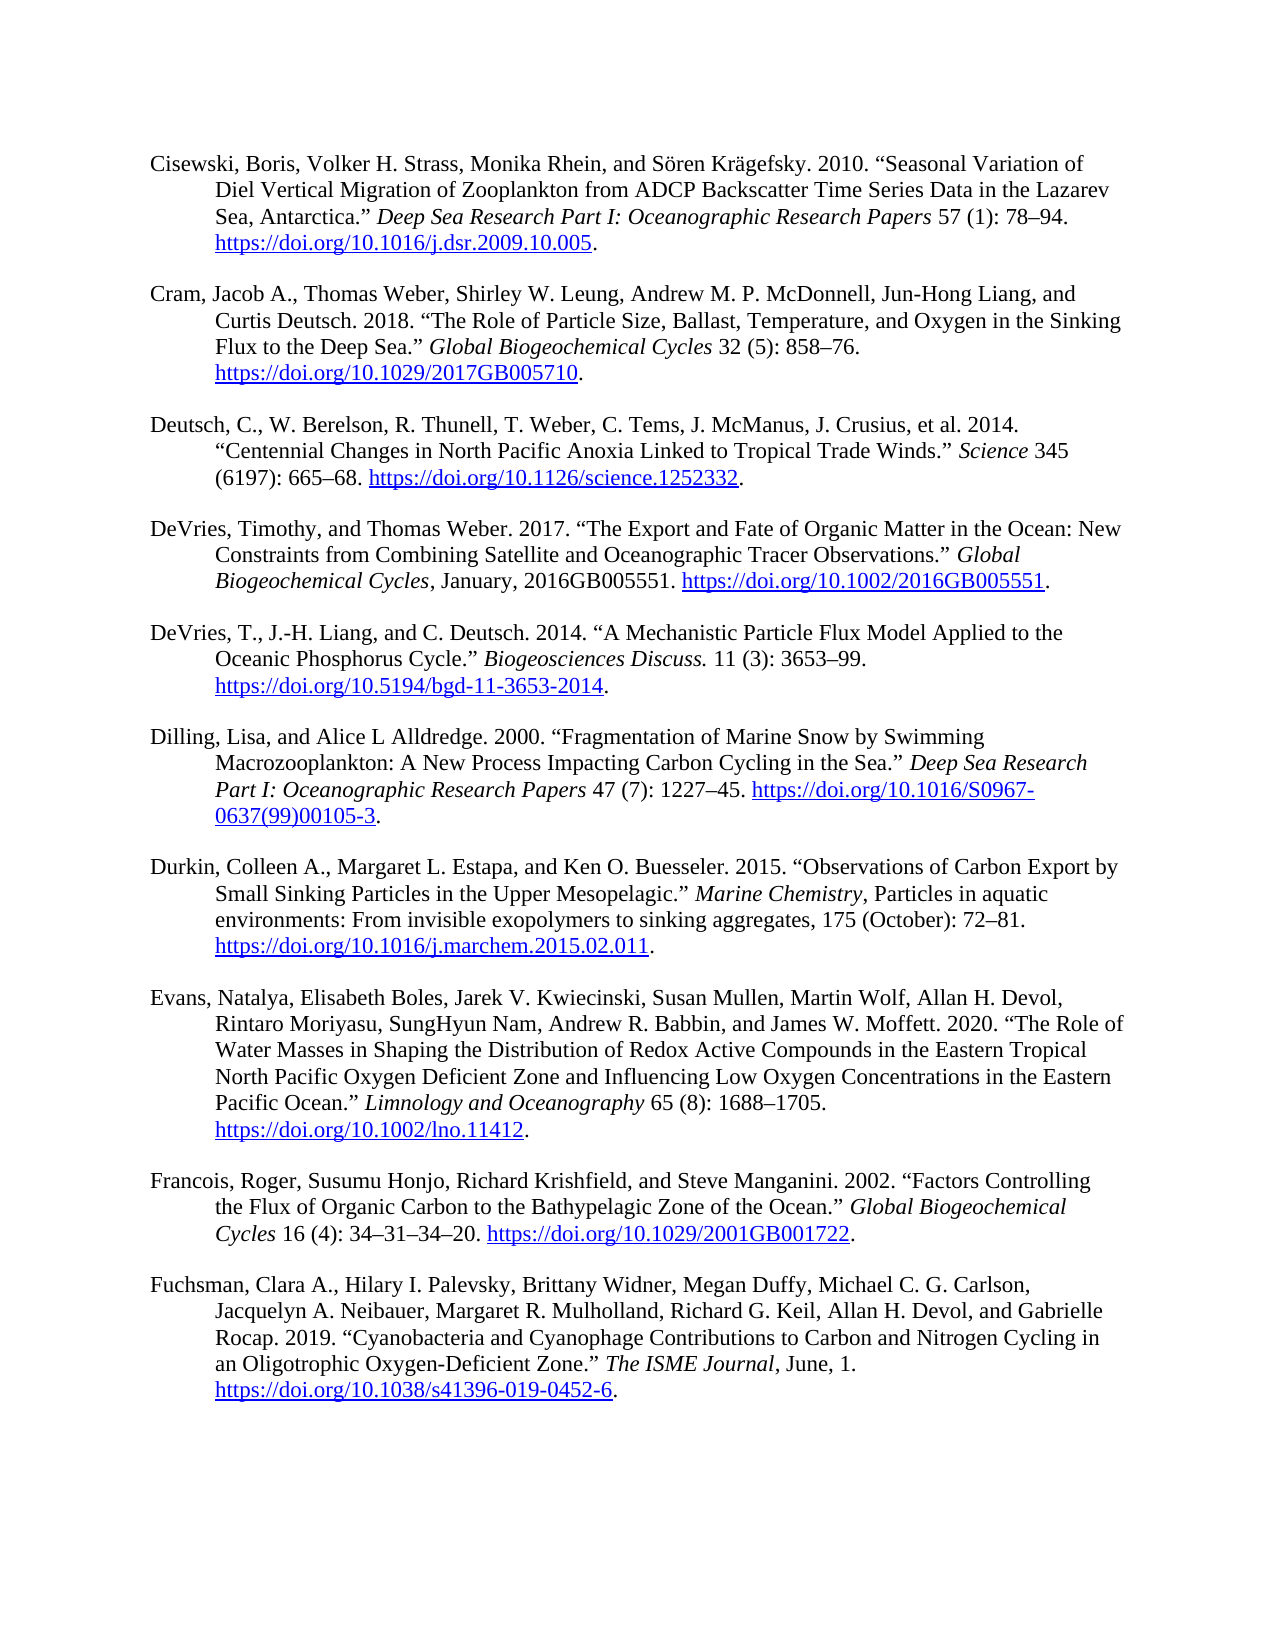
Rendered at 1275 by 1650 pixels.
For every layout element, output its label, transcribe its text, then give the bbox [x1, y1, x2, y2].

text DeVries, Timothy, and Thomas Weber. 2017. “The Export and Fate of Organic Matter in the Ocean: New Constraints from Combining Satellite and Oceanographic Tracer Observations.” Global Biogeochemical Cycles, January, 2016GB005551. https://doi.org/10.1002/2016GB005551. [150, 515, 1125, 594]
text Francois, Roger, Susumu Honjo, Richard Krishfield, and Steve Manganini. 2002. “Factors Controlling the Flux of Organic Carbon to the Bathypelagic Zone of the Ocean.” Global Biogeochemical Cycles 16 (4): 34–31–34–20. https://doi.org/10.1029/2001GB001722. [150, 1167, 1125, 1246]
text Cram, Jacob A., Thomas Weber, Shirley W. Leung, Andrew M. P. McDonnell, Jun-Hong Liang, and Curtis Deutsch. 2018. “The Role of Particle Size, Ballast, Temperature, and Oxygen in the Sinking Flux to the Deep Sea.” Global Biogeochemical Cycles 32 (5): 858–76. https://doi.org/10.1029/2017GB005710. [150, 280, 1125, 386]
text Dilling, Lisa, and Alice L Alldredge. 2000. “Fragmentation of Marine Snow by Swimming Macrozooplankton: A New Process Impacting Carbon Cycling in the Sea.” Deep Sea Research Part I: Oceanographic Research Papers 47 (7): 1227–45. https://doi.org/10.1016/S0967-0637(99)00105-3. [150, 723, 1125, 828]
text Evans, Natalya, Elisabeth Boles, Jarek V. Kwiecinski, Susan Mullen, Martin Wolf, Allan H. Devol, Rintaro Moriyasu, SungHyun Nam, Andrew R. Babbin, and James W. Moffett. 2020. “The Role of Water Masses in Shaping the Distribution of Redox Active Compounds in the Eastern Tropical North Pacific Oxygen Deficient Zone and Influencing Low Oxygen Concentrations in the Eastern Pacific Ocean.” Limnology and Oceanography 65 (8): 1688–1705. https://doi.org/10.1002/lno.11412. [150, 984, 1125, 1142]
text Deutsch, C., W. Berelson, R. Thunell, T. Weber, C. Tems, J. McManus, J. Crusius, et al. 2014. “Centennial Changes in North Pacific Anoxia Linked to Tropical Trade Winds.” Science 345 (6197): 665–68. https://doi.org/10.1126/science.1252332. [150, 411, 1125, 490]
text Durkin, Colleen A., Margaret L. Estapa, and Ken O. Buesseler. 2015. “Observations of Carbon Export by Small Sinking Particles in the Upper Mesopelagic.” Marine Chemistry, Particles in aquatic environments: From invisible exopolymers to sinking aggregates, 175 (October): 72–81. https://doi.org/10.1016/j.marchem.2015.02.011. [150, 853, 1125, 959]
text DeVries, T., J.-H. Liang, and C. Deutsch. 2014. “A Mechanistic Particle Flux Model Applied to the Oceanic Phosphorus Cycle.” Biogeosciences Discuss. 11 (3): 3653–99. https://doi.org/10.5194/bgd-11-3653-2014. [150, 619, 1125, 698]
text Cisewski, Boris, Volker H. Strass, Monika Rhein, and Sören Krägefsky. 2010. “Seasonal Variation of Diel Vertical Migration of Zooplankton from ADCP Backscatter Time Series Data in the Lazarev Sea, Antarctica.” Deep Sea Research Part I: Oceanographic Research Papers 57 (1): 78–94. https://doi.org/10.1016/j.dsr.2009.10.005. [150, 150, 1125, 255]
text Fuchsman, Clara A., Hilary I. Palevsky, Brittany Widner, Megan Duffy, Michael C. G. Carlson, Jacquelyn A. Neibauer, Margaret R. Mulholland, Richard G. Keil, Allan H. Devol, and Gabrielle Rocap. 2019. “Cyanobacteria and Cyanophage Contributions to Carbon and Nitrogen Cycling in an Oligotrophic Oxygen-Deficient Zone.” The ISME Journal, June, 1. https://doi.org/10.1038/s41396-019-0452-6. [150, 1271, 1125, 1403]
